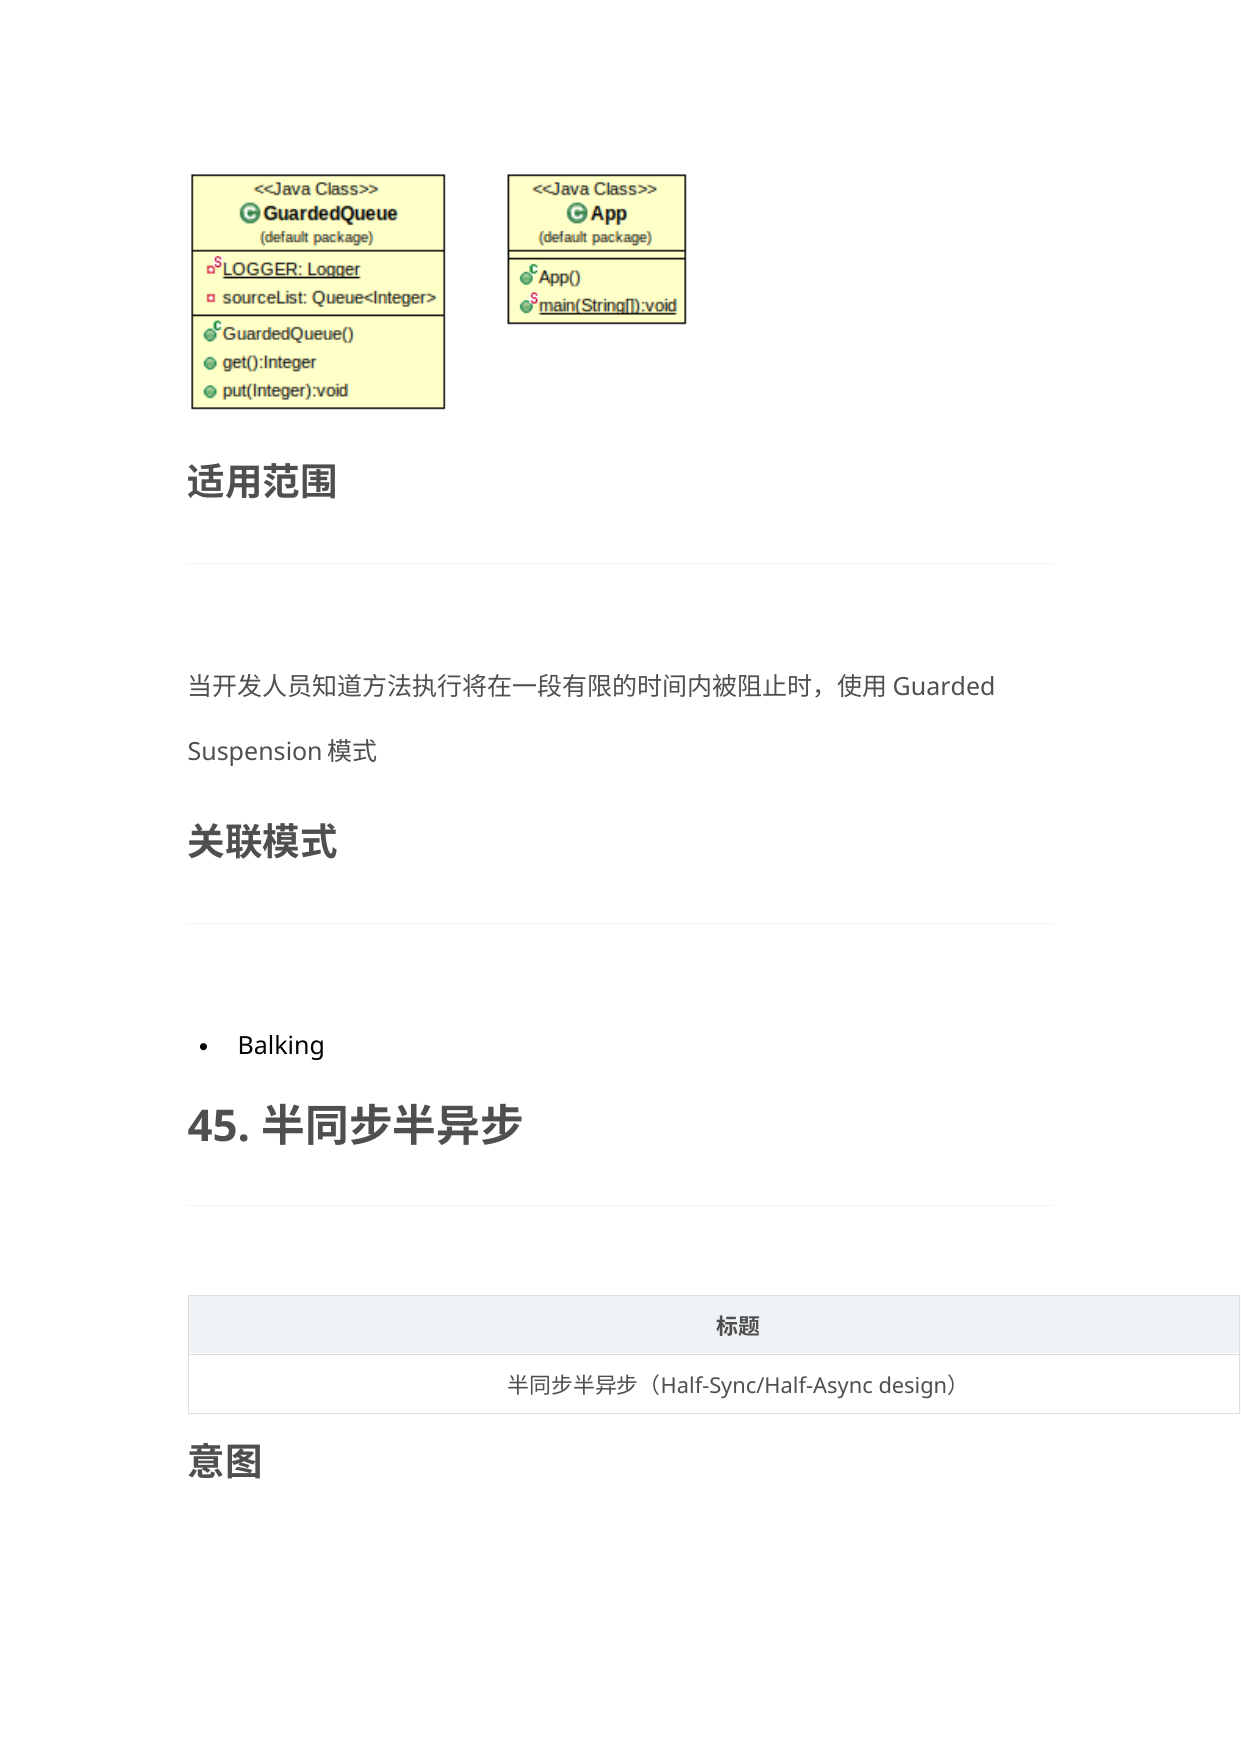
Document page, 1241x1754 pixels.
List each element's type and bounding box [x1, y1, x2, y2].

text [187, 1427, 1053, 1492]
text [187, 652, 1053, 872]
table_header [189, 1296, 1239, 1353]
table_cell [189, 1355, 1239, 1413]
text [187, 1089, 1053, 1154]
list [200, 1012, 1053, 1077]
picture [187, 170, 691, 414]
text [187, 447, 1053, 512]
